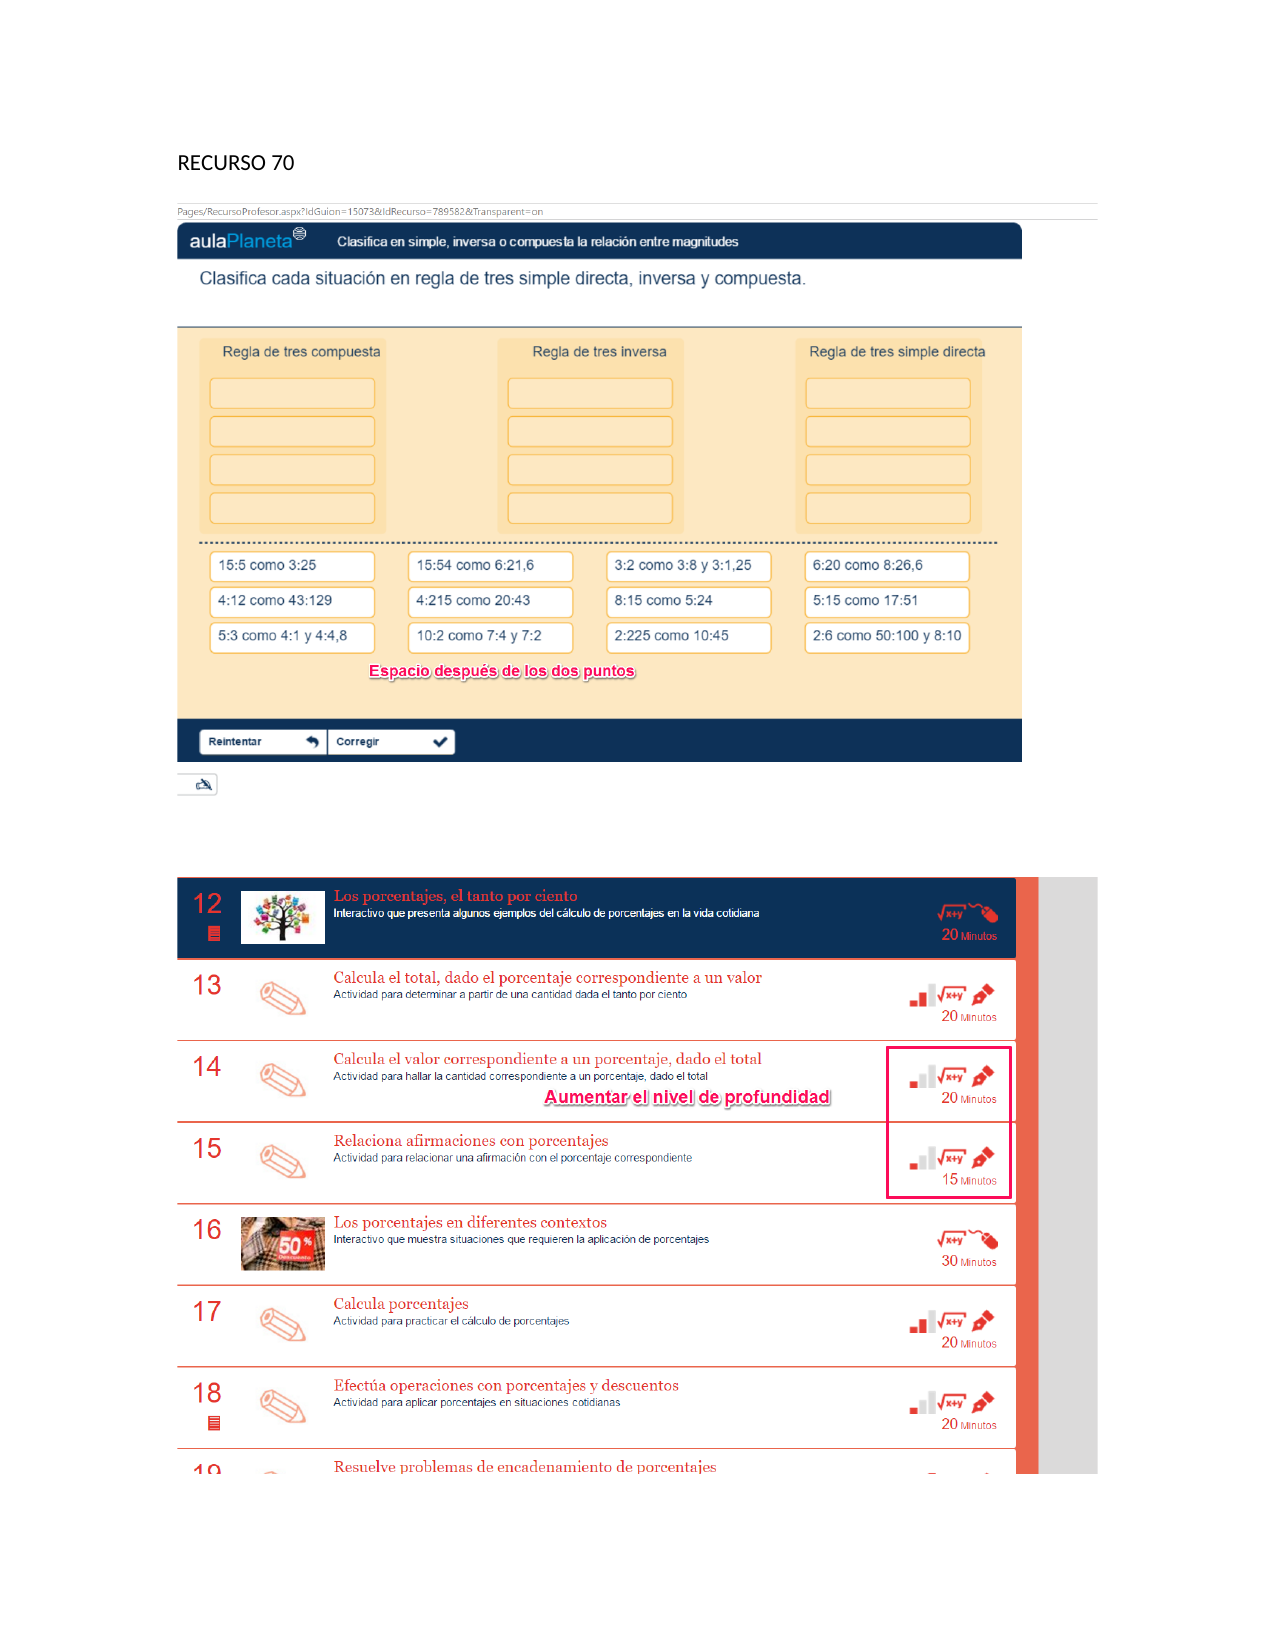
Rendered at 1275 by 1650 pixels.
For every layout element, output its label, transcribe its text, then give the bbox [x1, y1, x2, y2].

picture [177, 194, 1098, 812]
picture [177, 877, 1098, 1474]
text RECURSO 70 [177, 148, 1098, 176]
